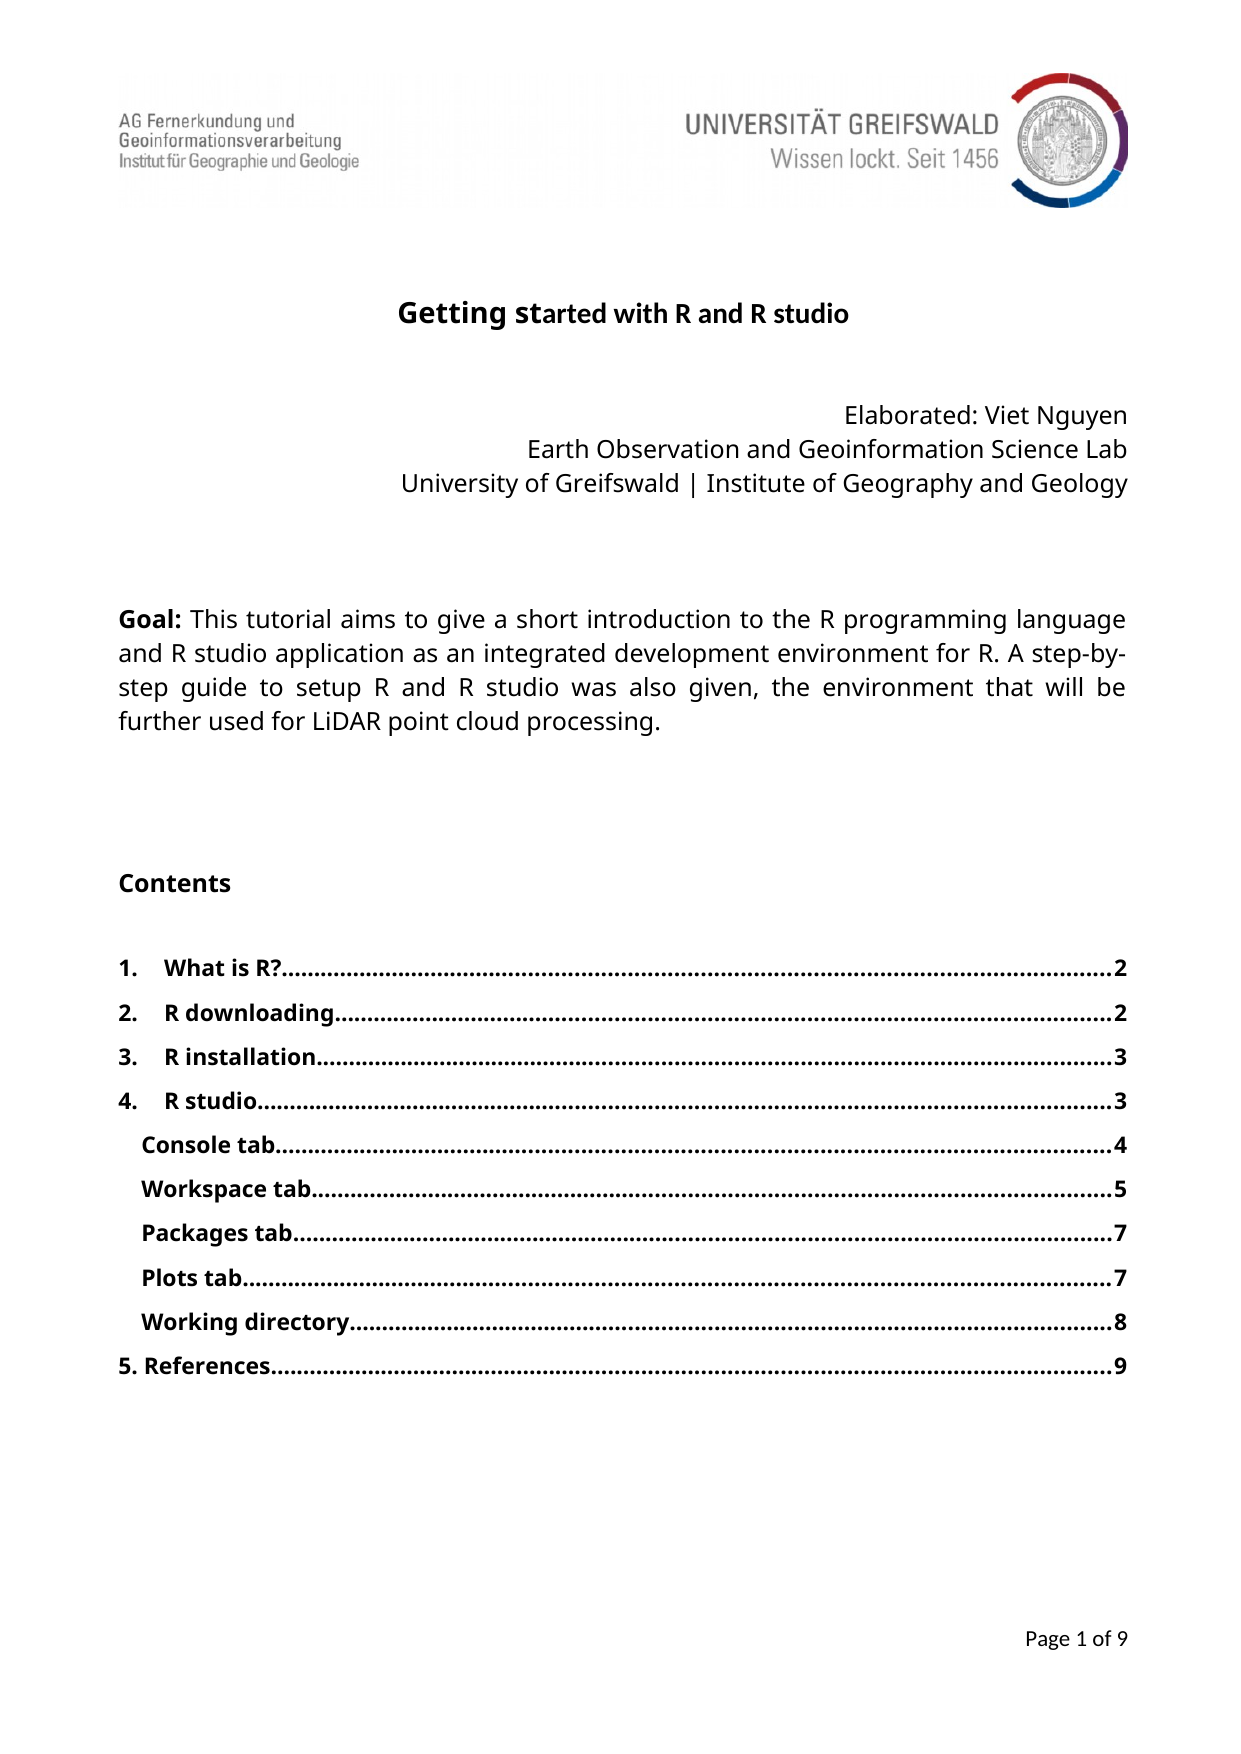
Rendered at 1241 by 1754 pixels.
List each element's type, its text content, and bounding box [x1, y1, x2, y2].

text Elaborated: Viet Nguyen [118, 397, 1128, 431]
text Goal: This tutorial aims to give a short introduction to the R programming language and R studio application as an integrated development environment for R. A step-by-step guide to setup R and R studio was also given, the environment that will be further used for LiDAR point cloud processing. [118, 602, 1128, 738]
text Getting started with R and R studio [118, 292, 1128, 332]
text Earth Observation and Geoinformation Science Lab [118, 431, 1128, 466]
text University of Greifswald | Institute of Geography and Geology [118, 466, 1128, 499]
picture [118, 73, 1128, 208]
